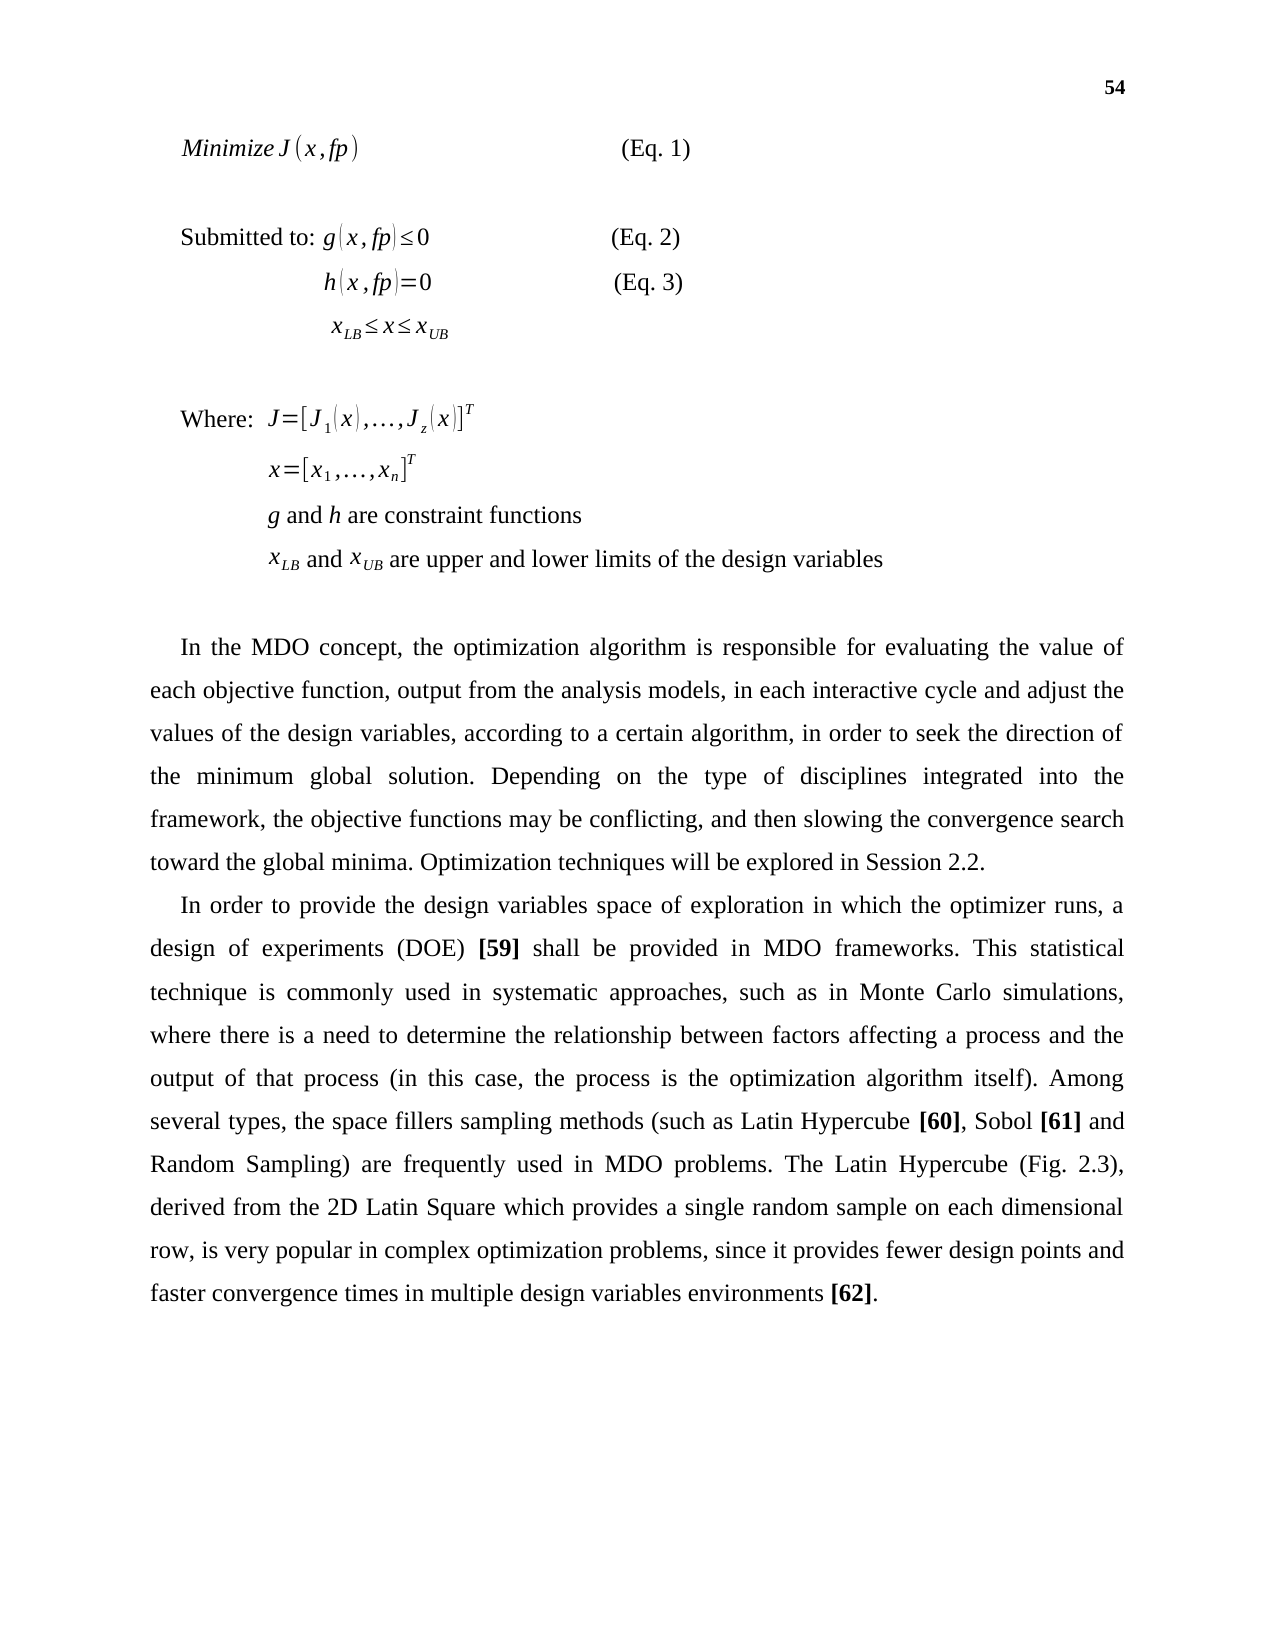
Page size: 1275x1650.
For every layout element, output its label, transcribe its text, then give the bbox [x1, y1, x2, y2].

text g and h are constraint functions [150, 500, 1125, 528]
text In order to provide the design variables space of exploration in which the optimizer runs, a design of experiments (DOE) shall be provided in MDO frameworks. This statistical technique is commonly used in systematic approaches, such as in Monte Carlo simulations, where there is a need to determine the relationship between factors affecting a process and the output of that process (in this case, the process is the optimization algorithm itself). Among several types, the space fillers sampling methods (such as Latin Hypercube , Sobol and Random Sampling) are frequently used in MDO problems. The Latin Hypercube (Fig. 2.3), derived from the 2D Latin Square which provides a single random sample on each dimensional row, is very popular in complex optimization problems, since it provides fewer design points and faster convergence times in multiple design variables environments . [150, 890, 1125, 1307]
text Where: [150, 400, 1125, 436]
text and are upper and lower limits of the design variables [150, 543, 1125, 574]
text (Eq. 3) [150, 266, 1125, 297]
text (Eq. 1) [150, 133, 1125, 164]
text In the MDO concept, the optimization algorithm is responsible for evaluating the value of each objective function, output from the analysis models, in each interactive cycle and adjust the values of the design variables, according to a certain algorithm, in order to seek the direction of the minimum global solution. Depending on the type of disciplines integrated into the framework, the objective functions may be conflicting, and then slowing the convergence search toward the global minima. Optimization techniques will be explored in Session 2.2. [150, 632, 1125, 876]
text Submitted to: (Eq. 2) [150, 221, 1125, 252]
